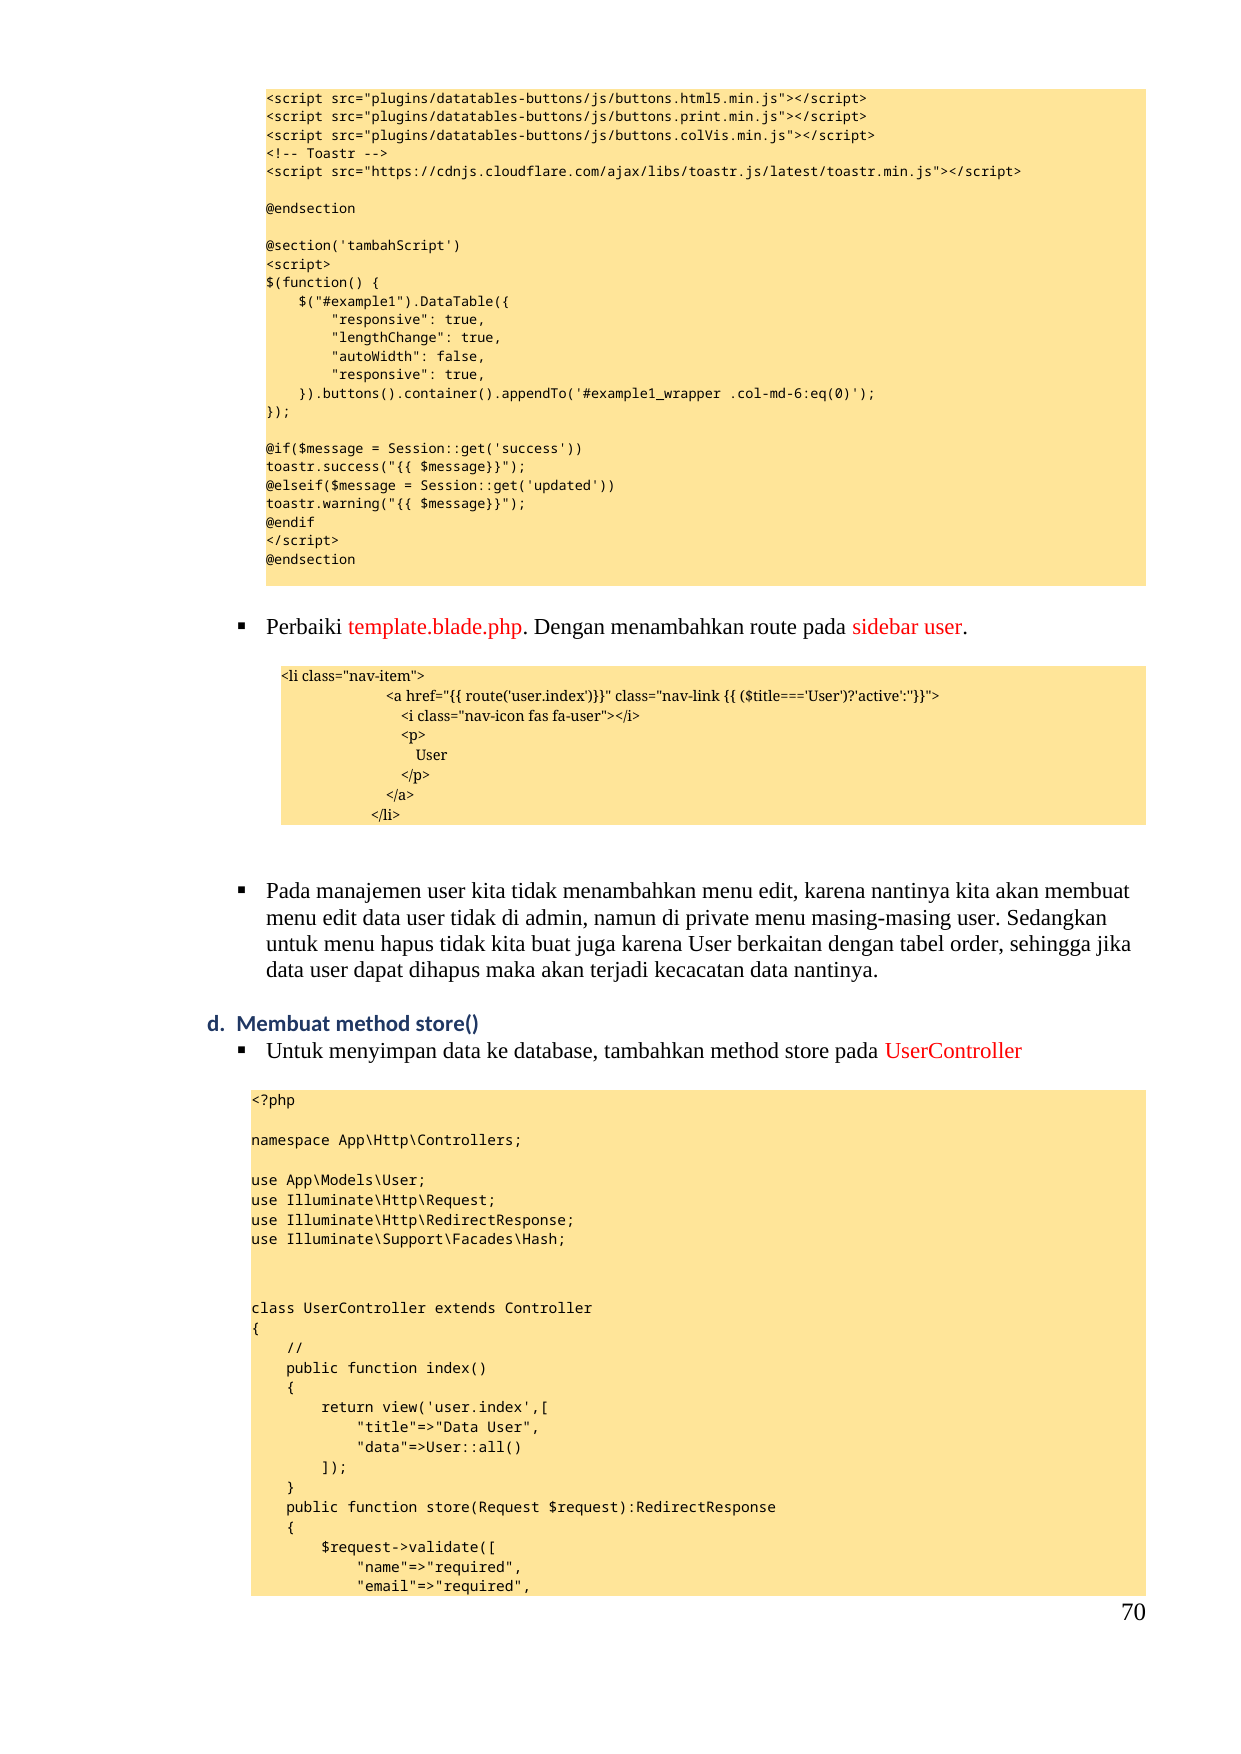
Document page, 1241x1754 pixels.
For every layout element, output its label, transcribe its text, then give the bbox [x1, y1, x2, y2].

list Perbaiki template.blade.php. Dengan menambahkan route pada sidebar user. [236, 613, 1146, 639]
text <script src="plugins/datatables-buttons/js/buttons.print.min.js"></script> [266, 107, 1146, 126]
text <script src="plugins/datatables-buttons/js/buttons.html5.min.js"></script> [266, 89, 1146, 107]
text return view('user.index',[ [251, 1397, 1146, 1417]
text "responsive": true, [266, 310, 1146, 328]
text </a> [281, 785, 1146, 805]
text }).buttons().container().appendTo('#example1_wrapper .col-md-6:eq(0)'); [266, 384, 1146, 402]
text use App\Models\User; [251, 1169, 1146, 1189]
text toastr.warning("{{ $message}}"); [266, 494, 1146, 513]
text <a href="{{ route('user.index')}}" class="nav-link {{ ($title==='User')?'active':''}}"> [281, 685, 1146, 705]
text </p> [281, 765, 1146, 785]
text class UserController extends Controller [251, 1298, 1146, 1318]
text ]); [251, 1457, 1146, 1477]
text <script src="plugins/datatables-buttons/js/buttons.colVis.min.js"></script> [266, 126, 1146, 144]
text @endif [266, 513, 1146, 531]
text "email"=>"required", [251, 1576, 1146, 1596]
text User [281, 745, 1146, 765]
text <!-- Toastr --> [266, 144, 1146, 162]
text <script src="https://cdnjs.cloudflare.com/ajax/libs/toastr.js/latest/toastr.min.js"></script> [266, 162, 1146, 181]
text } [251, 1477, 1146, 1497]
text "responsive": true, [266, 365, 1146, 384]
text "lengthChange": true, [266, 328, 1146, 347]
subtitle Membuat method store() [207, 1009, 1146, 1037]
text { [251, 1517, 1146, 1536]
text "title"=>"Data User", [251, 1417, 1146, 1437]
text </li> [281, 805, 1146, 825]
text @section('tambahScript') [266, 236, 1146, 254]
text public function index() [251, 1357, 1146, 1377]
text $request->validate([ [251, 1536, 1146, 1556]
text <p> [281, 725, 1146, 745]
text "autoWidth": false, [266, 347, 1146, 365]
text @if($message = Session::get('success')) [266, 439, 1146, 457]
text { [251, 1318, 1146, 1337]
text use Illuminate\Support\Facades\Hash; [251, 1229, 1146, 1249]
text { [251, 1377, 1146, 1397]
text <li class="nav-item"> [281, 666, 1146, 685]
text </script> [266, 531, 1146, 549]
text namespace App\Http\Controllers; [251, 1130, 1146, 1149]
text $("#example1").DataTable({ [266, 291, 1146, 310]
list Pada manajemen user kita tidak menambahkan menu edit, karena nantinya kita akan membuat menu edit data user tidak di admin, namun di private menu masing-masing user. Sedangkan untuk menu hapus tidak kita buat juga karena User berkaitan dengan tabel order, sehingga jika data user dapat dihapus maka akan terjadi kecacatan data nantinya. [236, 877, 1146, 983]
text <?php [251, 1090, 1146, 1110]
text }); [266, 402, 1146, 421]
text $(function() { [266, 273, 1146, 291]
text toastr.success("{{ $message}}"); [266, 457, 1146, 476]
text "name"=>"required", [251, 1556, 1146, 1576]
text <i class="nav-icon fas fa-user"></i> [281, 705, 1146, 725]
text @endsection [266, 199, 1146, 218]
text use Illuminate\Http\Request; [251, 1189, 1146, 1209]
text <script> [266, 254, 1146, 273]
text public function store(Request $request):RedirectResponse [251, 1497, 1146, 1517]
list Untuk menyimpan data ke database, tambahkan method store pada UserController [236, 1037, 1146, 1063]
text "data"=>User::all() [251, 1437, 1146, 1457]
text @endsection [266, 549, 1146, 568]
text @elseif($message = Session::get('updated')) [266, 476, 1146, 494]
text // [251, 1337, 1146, 1357]
text use Illuminate\Http\RedirectResponse; [251, 1209, 1146, 1229]
